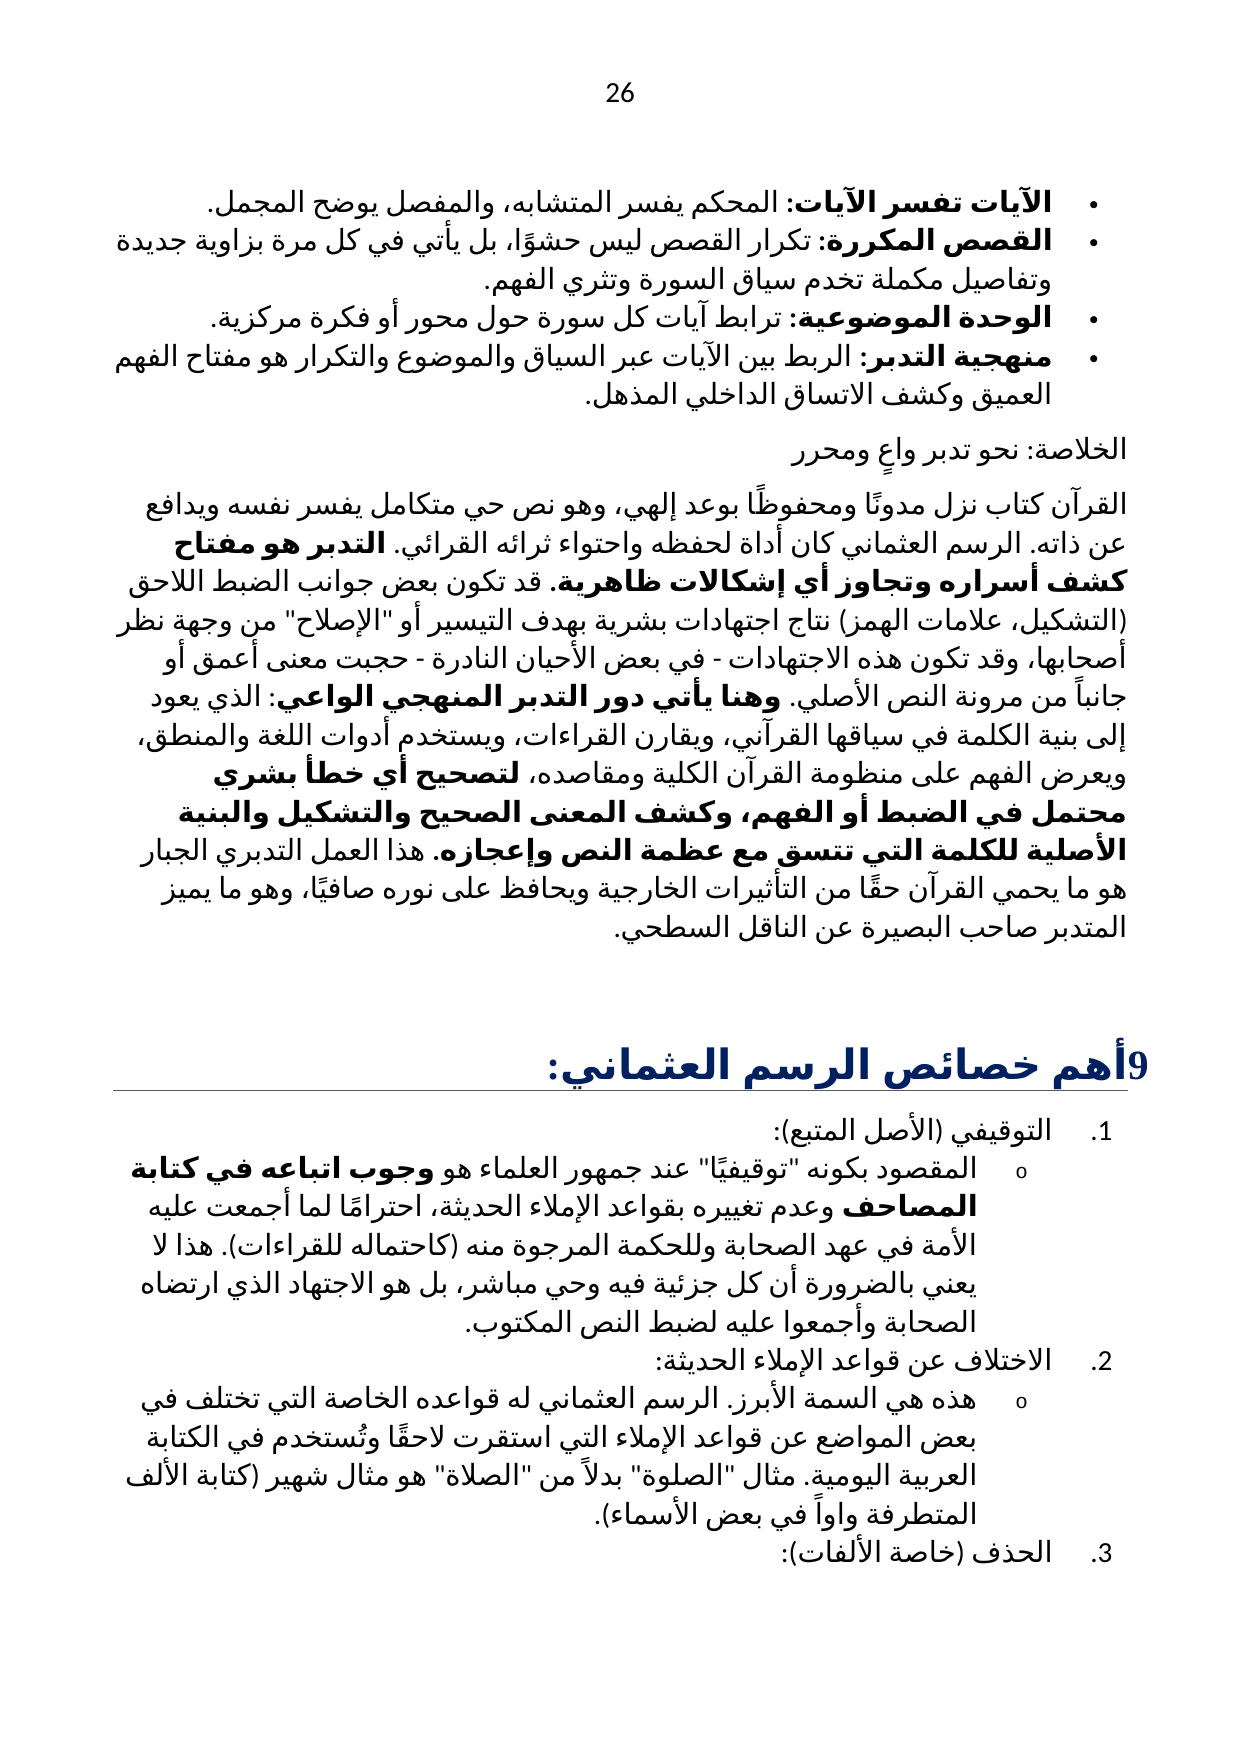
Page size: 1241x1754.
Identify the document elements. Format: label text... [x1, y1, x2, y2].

text الخلاصة: نحو تدبر واعٍ ومحرر [112, 431, 1128, 467]
list الوحدة الموضوعية: ترابط آيات كل سورة حول محور أو فكرة مركزية. [112, 299, 1090, 335]
list منهجية التدبر: الربط بين الآيات عبر السياق والموضوع والتكرار هو مفتاح الفهم العميق وكشف الاتساق الداخلي المذهل. [112, 338, 1090, 412]
list الآيات تفسر الآيات: المحكم يفسر المتشابه، والمفصل يوضح المجمل. [112, 184, 1090, 219]
list القصص المكررة: تكرار القصص ليس حشوًا، بل يأتي في كل مرة بزاوية جديدة وتفاصيل مكملة تخدم سياق السورة وتثري الفهم. [112, 222, 1090, 296]
list الحذف (خاصة الألفات): [112, 1534, 1090, 1570]
list التوقيفي (الأصل المتبع): [112, 1112, 1090, 1147]
list هذه هي السمة الأبرز. الرسم العثماني له قواعده الخاصة التي تختلف في بعض المواضع عن قواعد الإملاء التي استقرت لاحقًا وتُستخدم في الكتابة العربية اليومية. مثال "الصلوة" بدلاً من "الصلاة" هو مثال شهير (كتابة الألف المتطرفة واواً في بعض الأسماء). [112, 1381, 1015, 1532]
list المقصود بكونه "توقيفيًا" عند جمهور العلماء هو وجوب اتباعه في كتابة المصاحف وعدم تغييره بقواعد الإملاء الحديثة، احترامًا لما أجمعت عليه الأمة في عهد الصحابة وللحكمة المرجوة منه (كاحتماله للقراءات). هذا لا يعني بالضرورة أن كل جزئية فيه وحي مباشر، بل هو الاجتهاد الذي ارتضاه الصحابة وأجمعوا عليه لضبط النص المكتوب. [112, 1150, 1015, 1339]
list الاختلاف عن قواعد الإملاء الحديثة: [112, 1342, 1090, 1378]
text القرآن كتاب نزل مدونًا ومحفوظًا بوعد إلهي، وهو نص حي متكامل يفسر نفسه ويدافع عن ذاته. الرسم العثماني كان أداة لحفظه واحتواء ثرائه القرائي. التدبر هو مفتاح كشف أسراره وتجاوز أي إشكالات ظاهرية. قد تكون بعض جوانب الضبط اللاحق (التشكيل، علامات الهمز) نتاج اجتهادات بشرية بهدف التيسير أو "الإصلاح" من وجهة نظر أصحابها، وقد تكون هذه الاجتهادات - في بعض الأحيان النادرة - حجبت معنى أعمق أو جانباً من مرونة النص الأصلي. وهنا يأتي دور التدبر المنهجي الواعي: الذي يعود إلى بنية الكلمة في سياقها القرآني، ويقارن القراءات، ويستخدم أدوات اللغة والمنطق، ويعرض الفهم على منظومة القرآن الكلية ومقاصده، لتصحيح أي خطأ بشري محتمل في الضبط أو الفهم، وكشف المعنى الصحيح والتشكيل والبنية الأصلية للكلمة التي تتسق مع عظمة النص وإعجازه. هذا العمل التدبري الجبار هو ما يحمي القرآن حقًا من التأثيرات الخارجية ويحافظ على نوره صافيًا، وهو ما يميز المتدبر صاحب البصيرة عن الناقل السطحي. [112, 486, 1128, 945]
subtitle أهم خصائص الرسم العثماني: [112, 1040, 1128, 1091]
